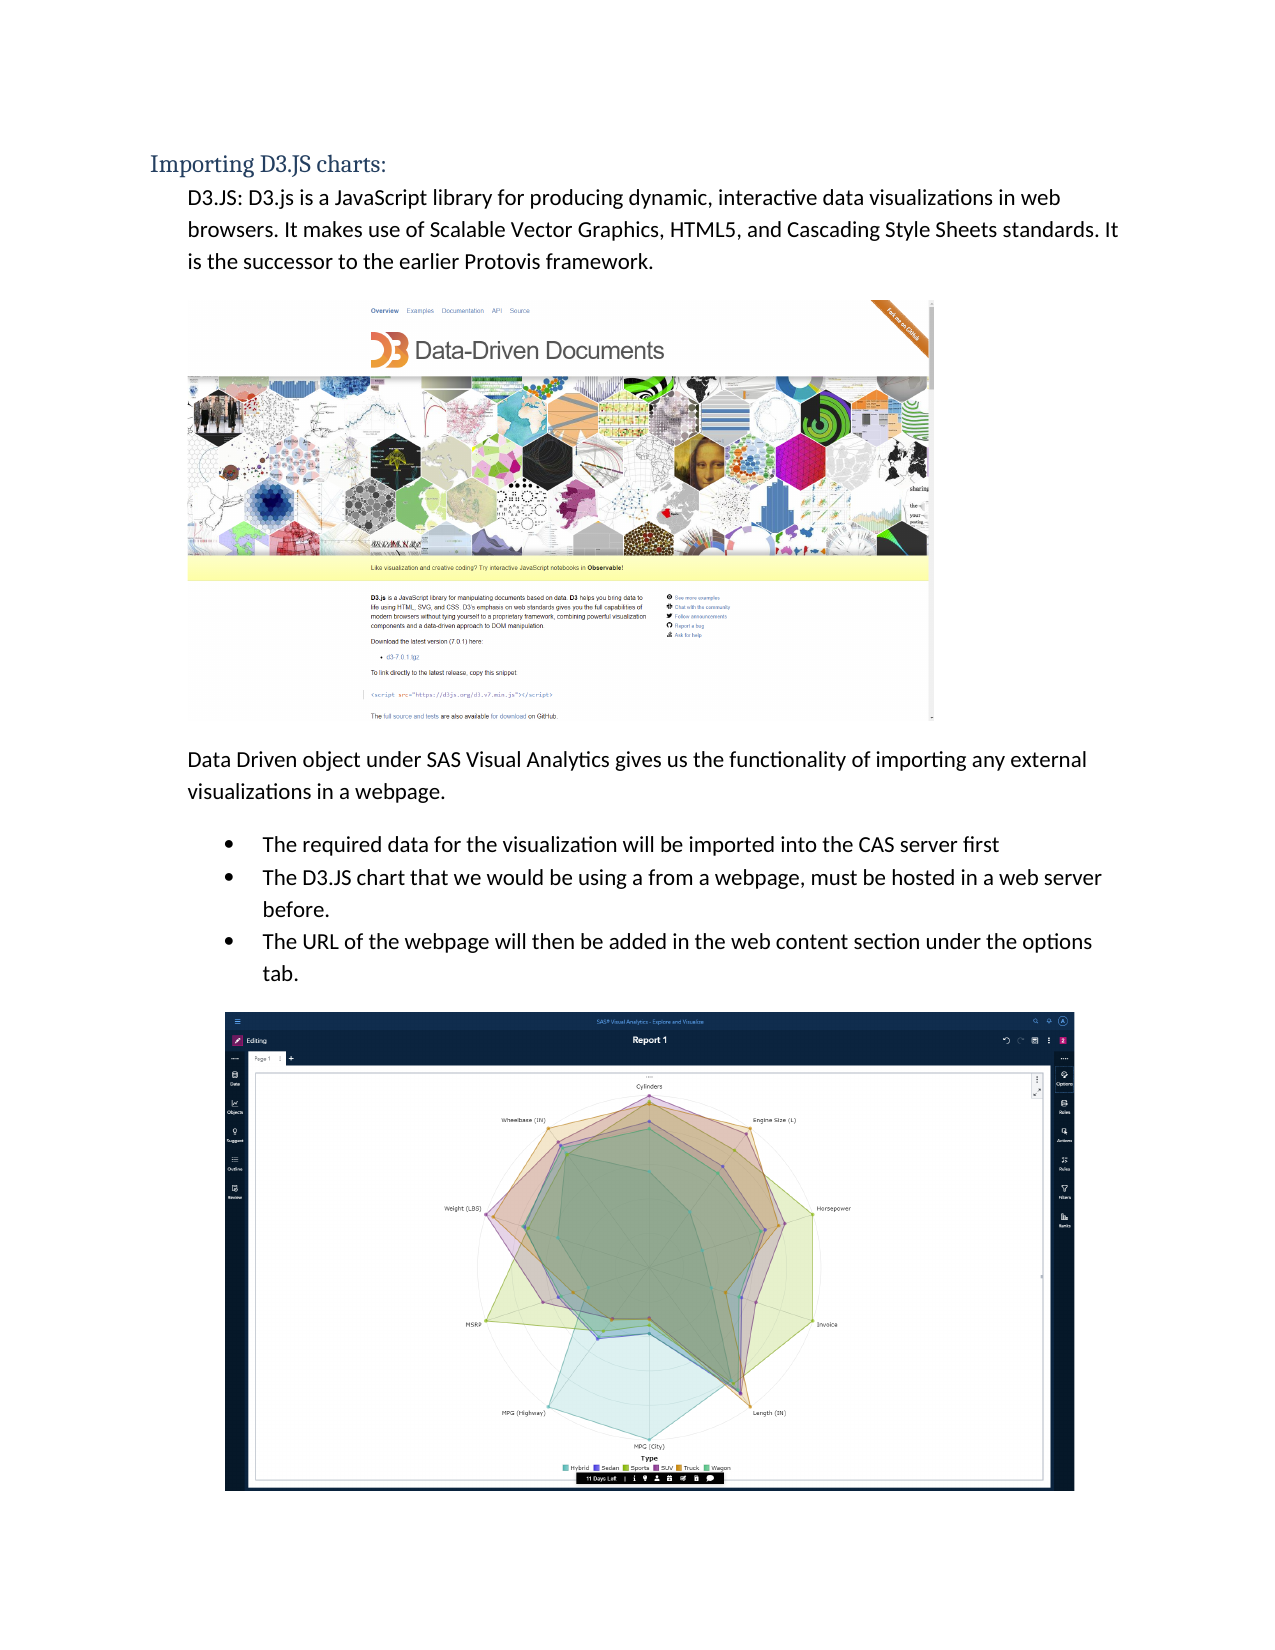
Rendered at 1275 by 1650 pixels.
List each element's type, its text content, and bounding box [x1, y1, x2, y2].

subtitle Importing D3.JS charts: [150, 150, 1125, 179]
list The required data for the visualization will be imported into the CAS server first [225, 831, 1125, 858]
list The URL of the webpage will then be added in the web content section under the options tab. [225, 927, 1125, 987]
list The D3.JS chart that we would be using a from a webpage, must be hosted in a web server before. [225, 863, 1125, 923]
text Data Driven object under SAS Visual Analytics gives us the functionality of importing any external visualizations in a webpage. [187, 745, 1125, 806]
text D3.JS: D3.js is a JavaScript library for producing dynamic, interactive data visualizations in web browsers. It makes use of Scalable Vector Graphics, HTML5, and Cascading Style Sheets standards. It is the successor to the earlier Protovis framework. [187, 183, 1125, 275]
picture [225, 1012, 1075, 1491]
picture [187, 300, 934, 721]
